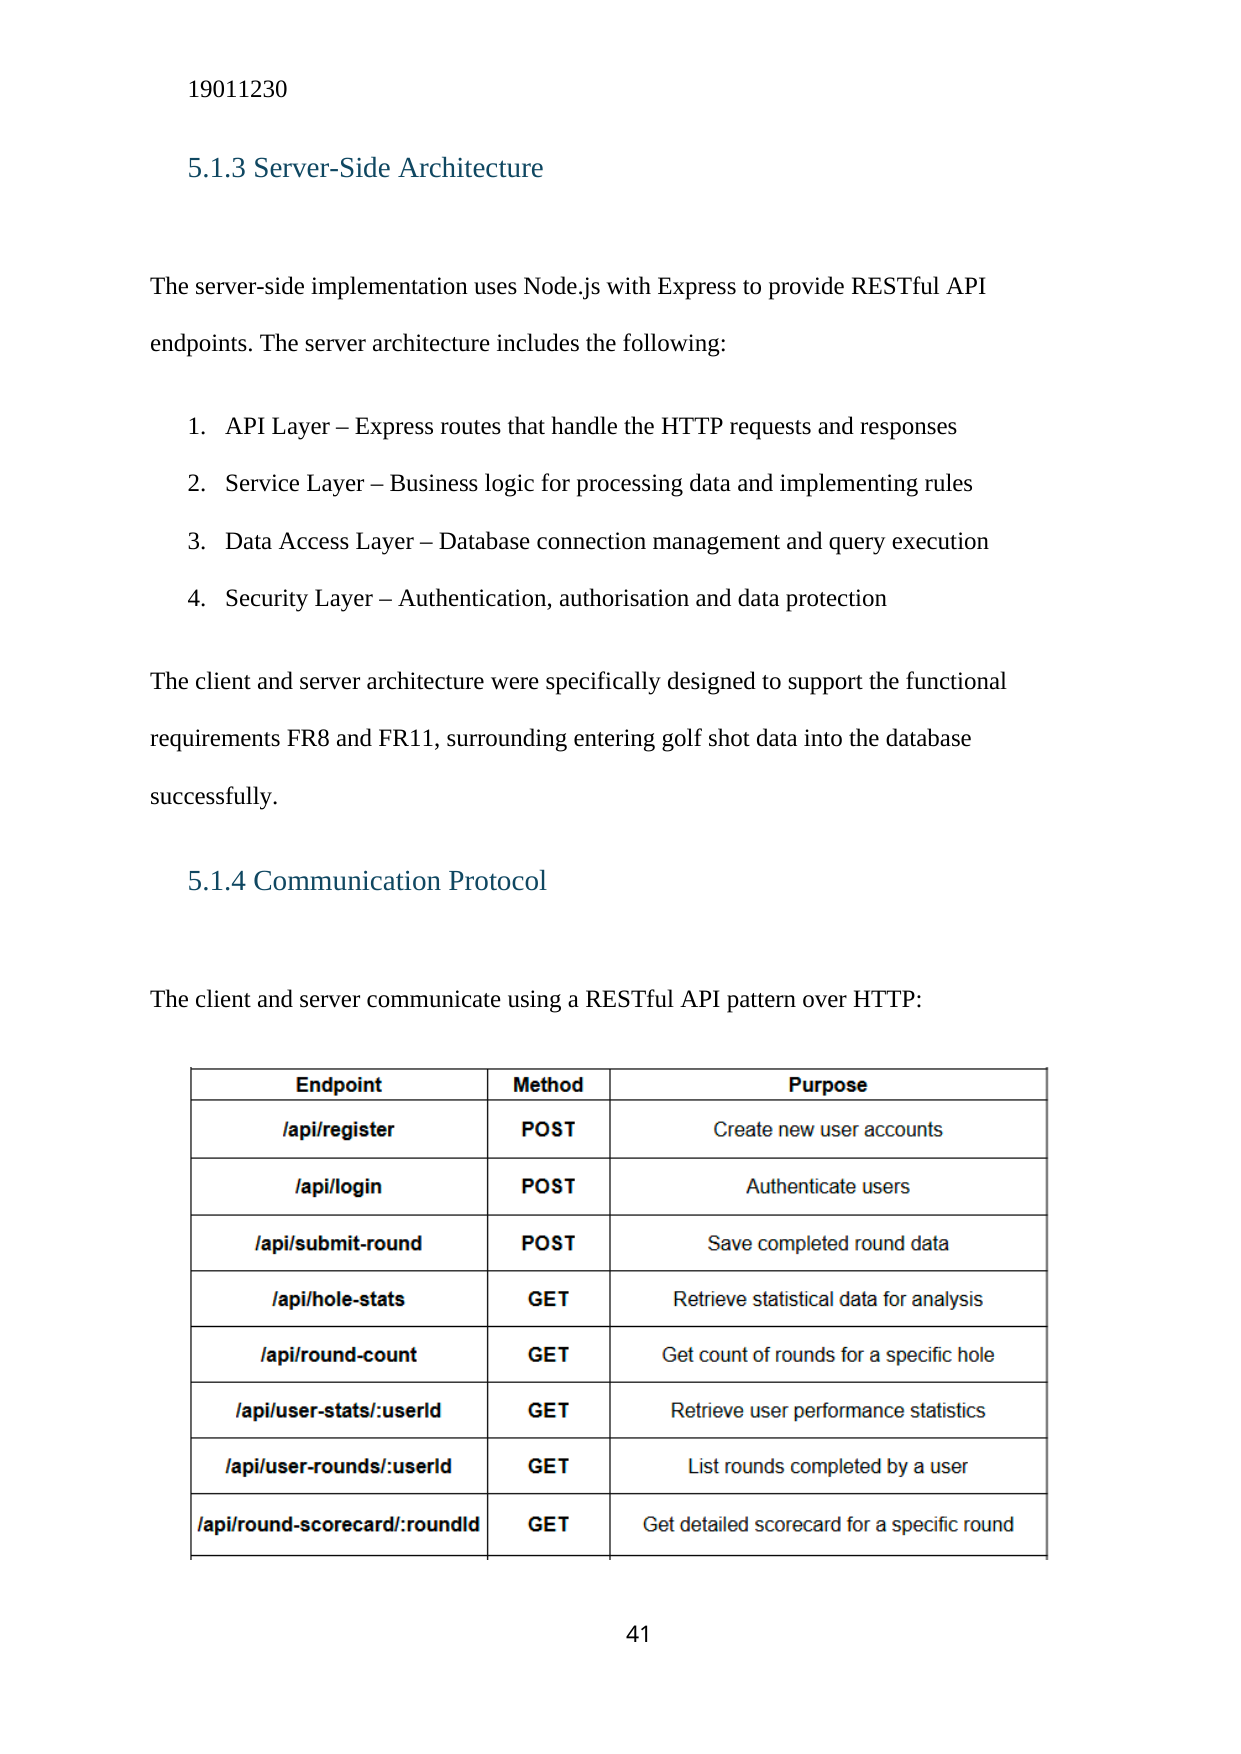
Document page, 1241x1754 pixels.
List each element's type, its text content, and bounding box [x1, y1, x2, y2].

subtitle 5.1.3 Server-Side Architecture [150, 150, 1090, 183]
list API Layer – Express routes that handle the HTTP requests and responses [187, 411, 1090, 440]
list Data Access Layer – Database connection management and query execution [187, 526, 1090, 555]
text The client and server architecture were specifically designed to support the functional requirements FR8 and FR11, surrounding entering golf shot data into the database successfully. [150, 666, 1090, 810]
picture [188, 1067, 1052, 1560]
text The client and server communicate using a RESTful API pattern over HTTP: [150, 984, 1090, 1013]
list Security Layer – Authentication, authorisation and data protection [187, 583, 1090, 612]
text The server-side implementation uses Node.js with Express to provide RESTful API endpoints. The server architecture includes the following: [150, 271, 1090, 357]
list Service Layer – Business logic for processing data and implementing rules [187, 468, 1090, 497]
subtitle 5.1.4 Communication Protocol [150, 863, 1090, 897]
